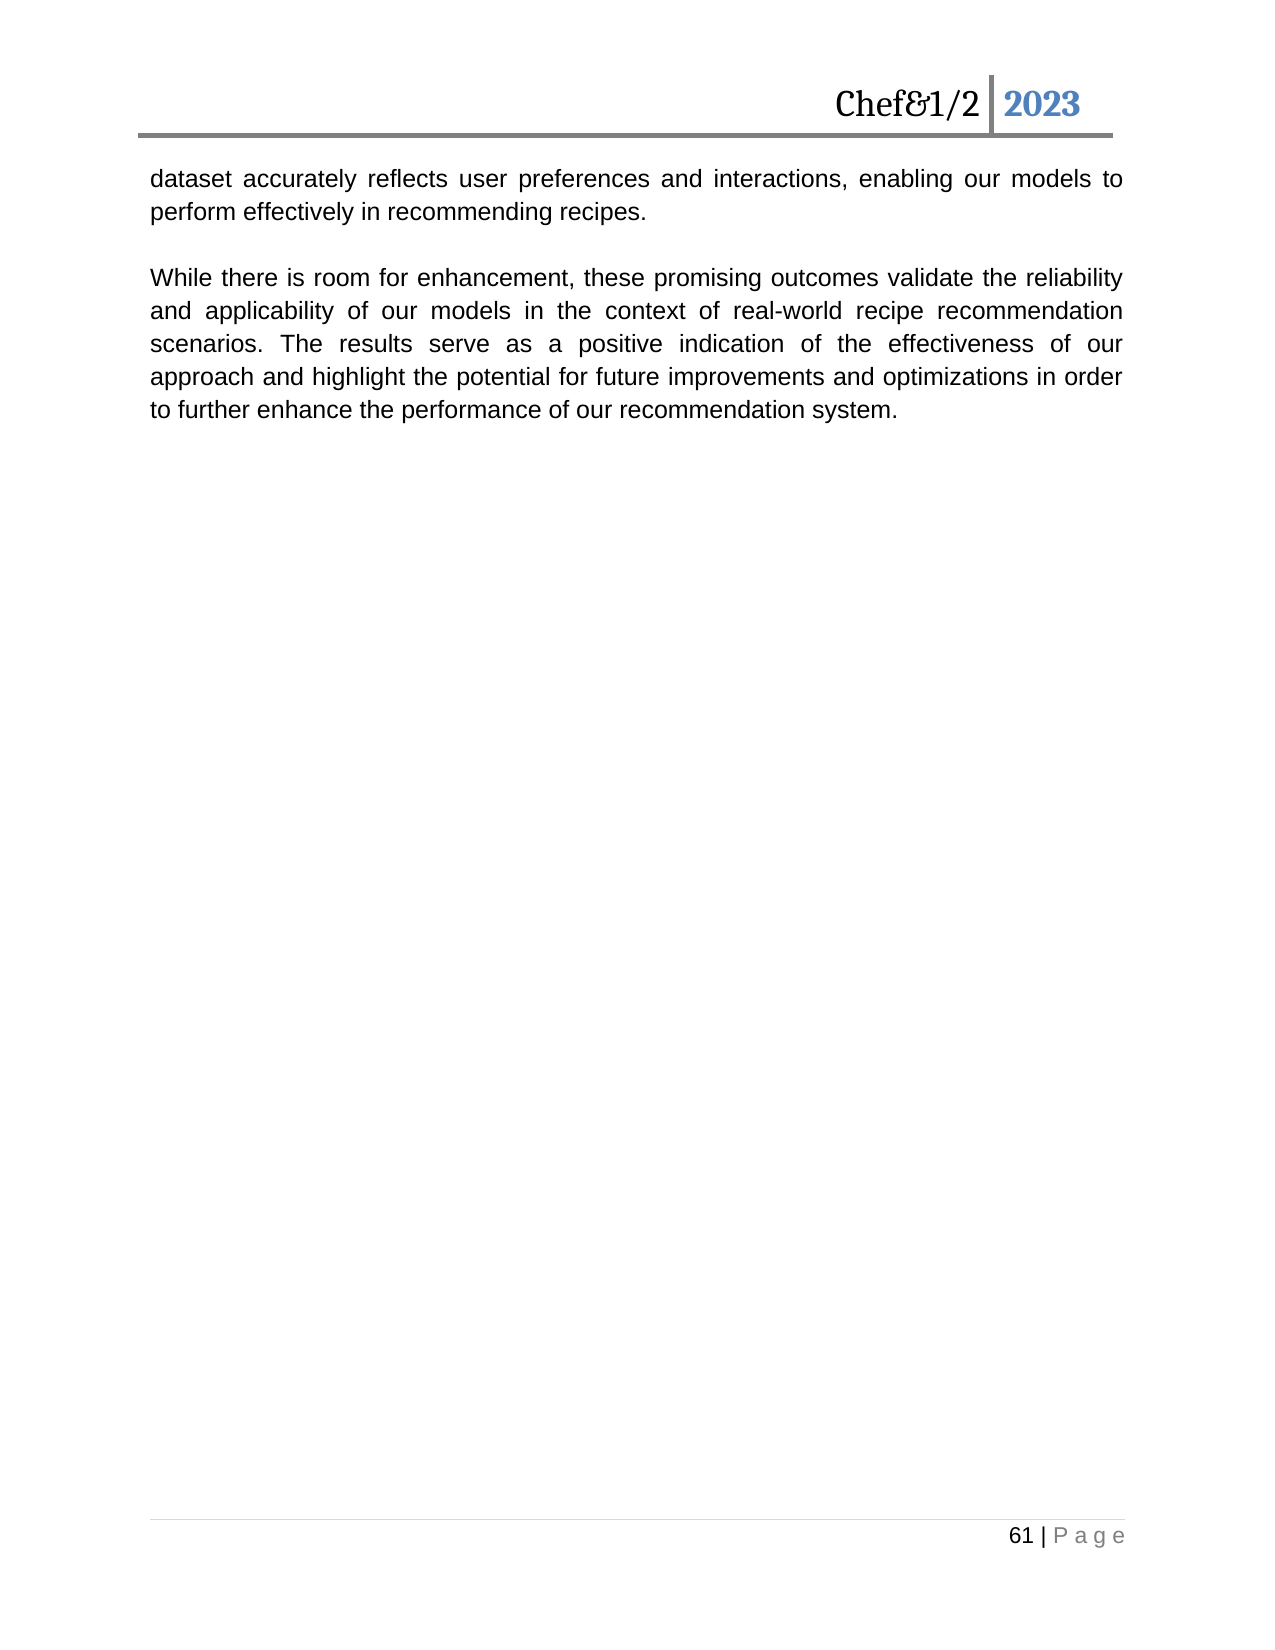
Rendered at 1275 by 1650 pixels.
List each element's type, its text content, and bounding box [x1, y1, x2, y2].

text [150, 164, 1125, 226]
text While there is room for enhancement, these promising outcomes validate the reliability and applicability of our models in the context of real-world recipe recommendation scenarios. The results serve as a positive indication of the effectiveness of our approach and highlight the potential for future improvements and optimizations in order to further enhance the performance of our recommendation system. [150, 263, 1125, 424]
